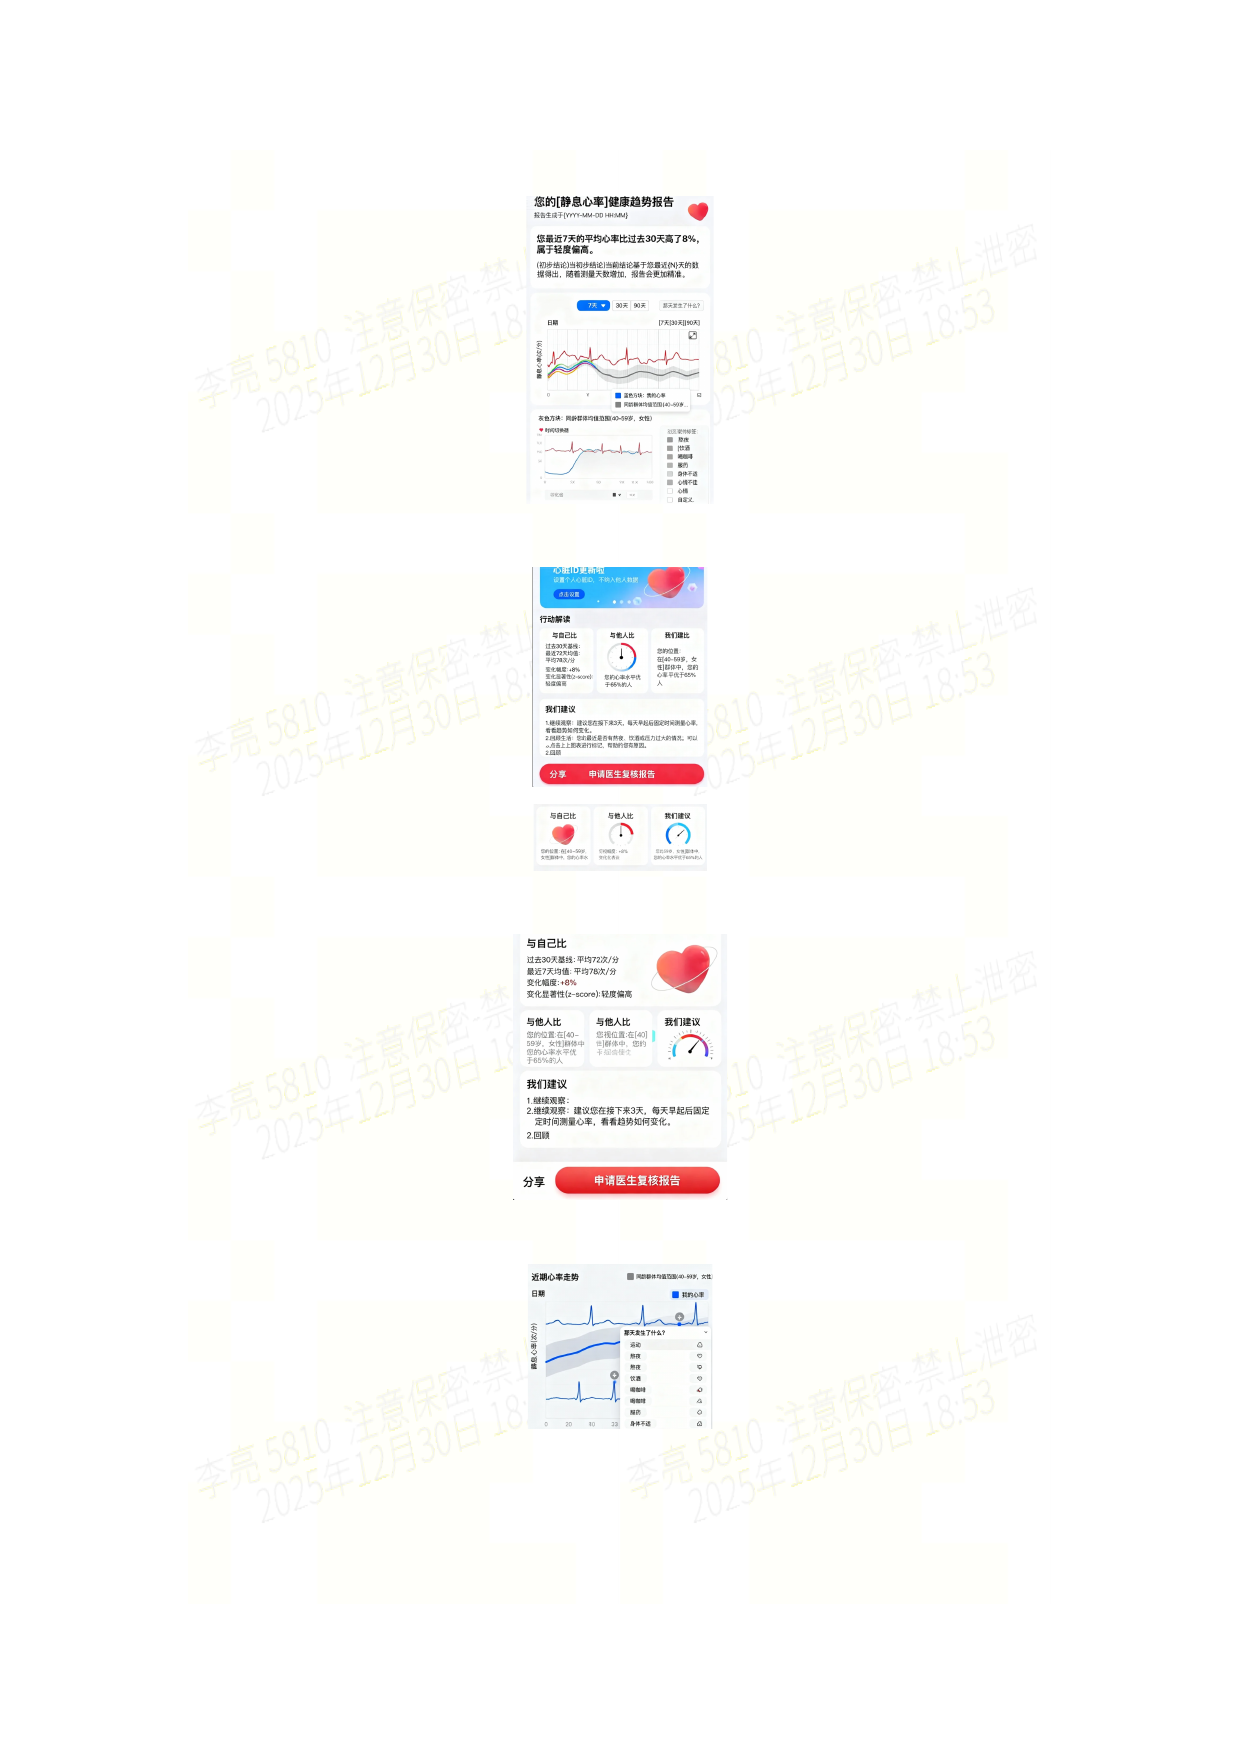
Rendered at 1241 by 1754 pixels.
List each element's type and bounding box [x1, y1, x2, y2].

picture [188, 150, 1052, 1604]
